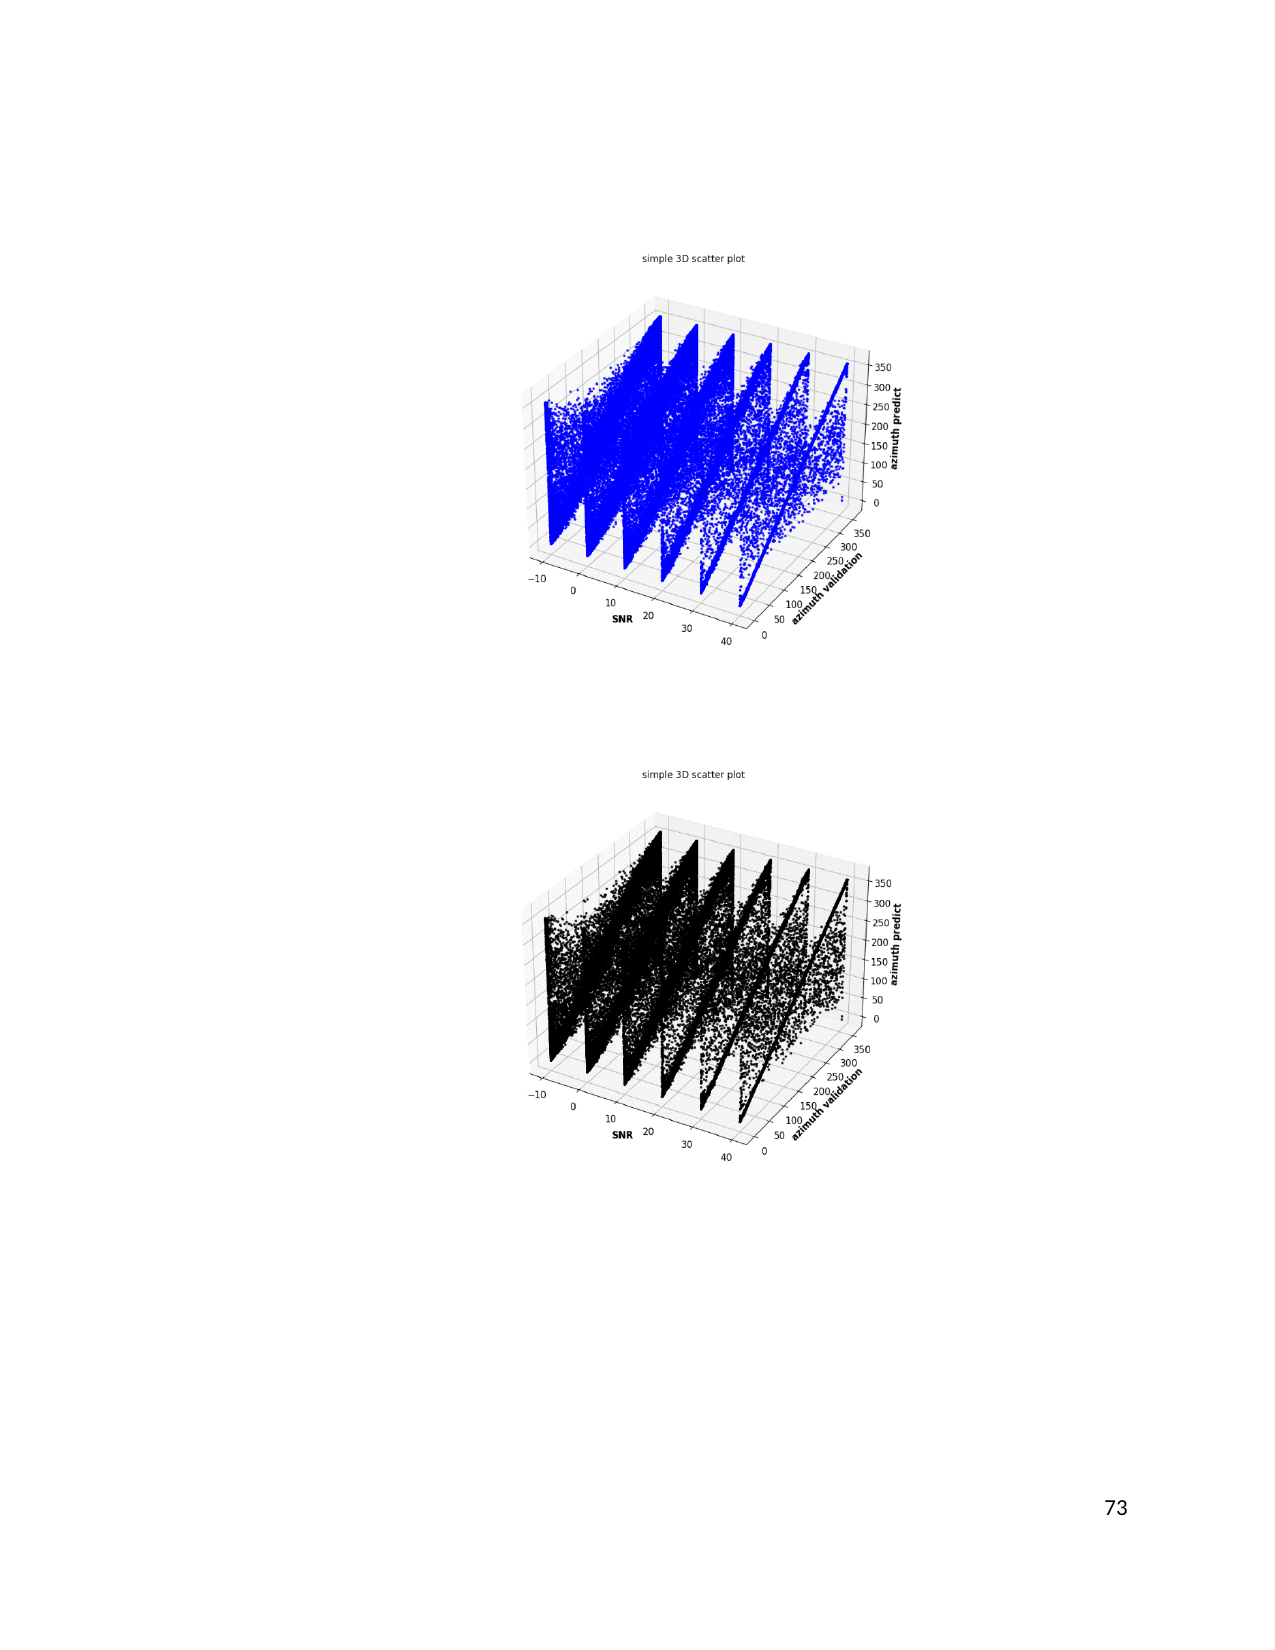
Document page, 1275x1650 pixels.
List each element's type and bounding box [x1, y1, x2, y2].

picture [236, 722, 1128, 1224]
picture [236, 206, 1128, 708]
